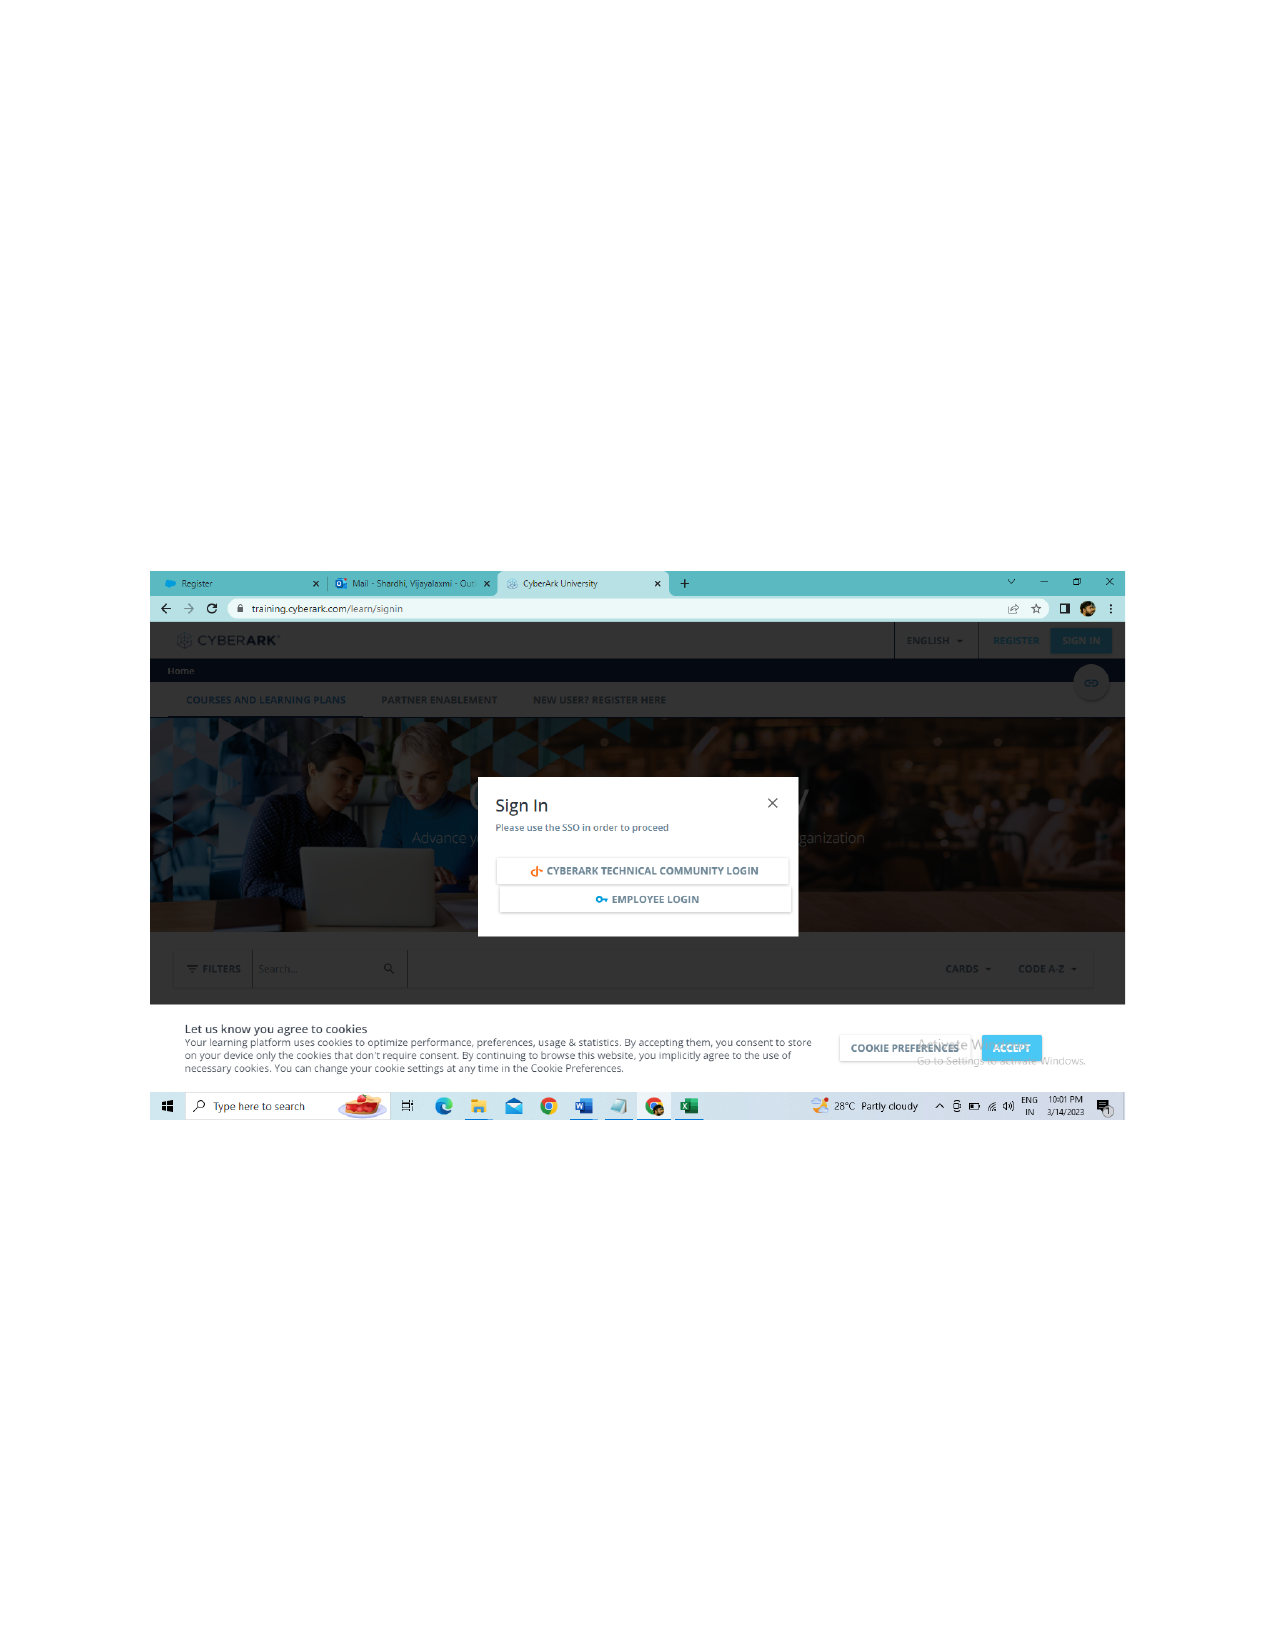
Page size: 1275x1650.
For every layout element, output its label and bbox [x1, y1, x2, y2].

picture [150, 571, 1125, 1120]
